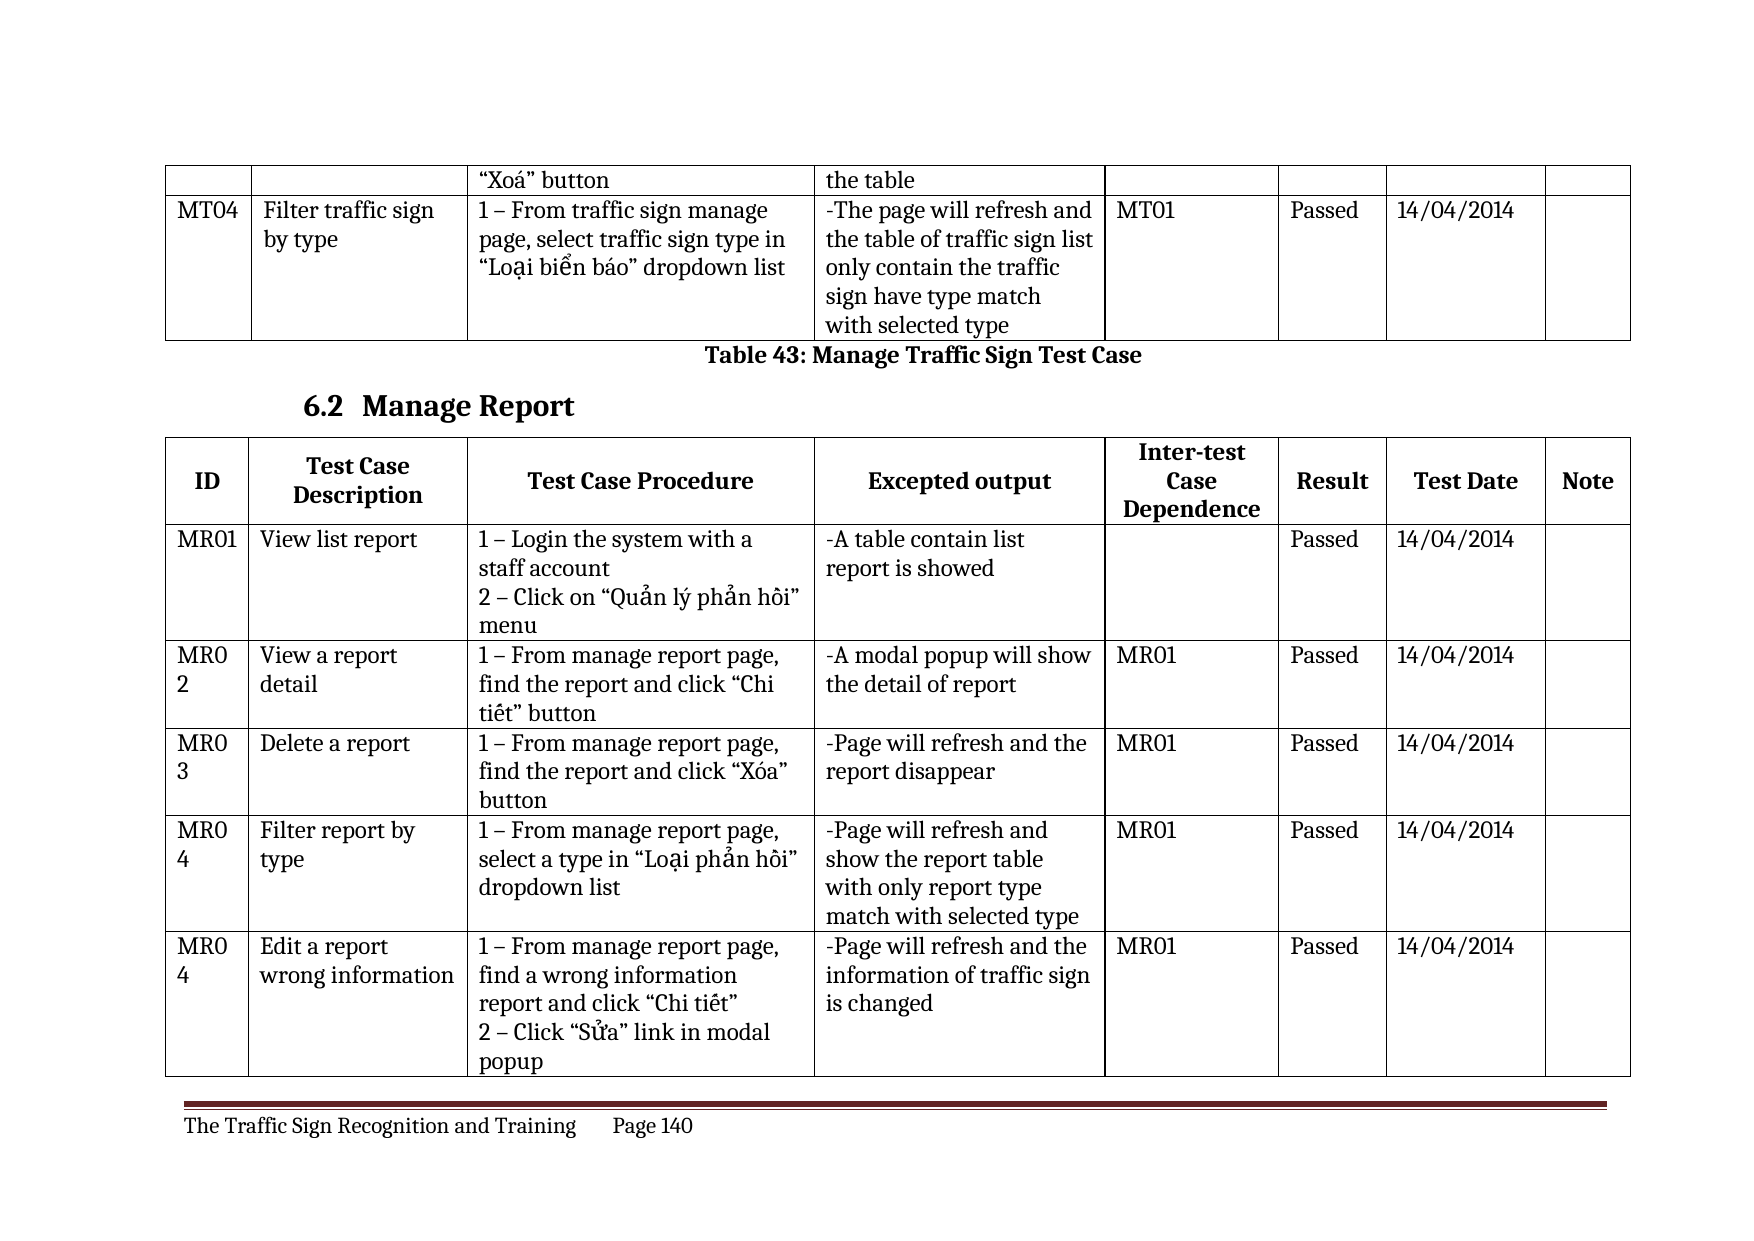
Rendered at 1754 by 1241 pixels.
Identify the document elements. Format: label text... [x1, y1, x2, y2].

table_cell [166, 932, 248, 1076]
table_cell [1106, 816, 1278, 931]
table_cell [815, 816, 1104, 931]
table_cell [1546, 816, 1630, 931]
subtitle Manage Report [343, 388, 1607, 424]
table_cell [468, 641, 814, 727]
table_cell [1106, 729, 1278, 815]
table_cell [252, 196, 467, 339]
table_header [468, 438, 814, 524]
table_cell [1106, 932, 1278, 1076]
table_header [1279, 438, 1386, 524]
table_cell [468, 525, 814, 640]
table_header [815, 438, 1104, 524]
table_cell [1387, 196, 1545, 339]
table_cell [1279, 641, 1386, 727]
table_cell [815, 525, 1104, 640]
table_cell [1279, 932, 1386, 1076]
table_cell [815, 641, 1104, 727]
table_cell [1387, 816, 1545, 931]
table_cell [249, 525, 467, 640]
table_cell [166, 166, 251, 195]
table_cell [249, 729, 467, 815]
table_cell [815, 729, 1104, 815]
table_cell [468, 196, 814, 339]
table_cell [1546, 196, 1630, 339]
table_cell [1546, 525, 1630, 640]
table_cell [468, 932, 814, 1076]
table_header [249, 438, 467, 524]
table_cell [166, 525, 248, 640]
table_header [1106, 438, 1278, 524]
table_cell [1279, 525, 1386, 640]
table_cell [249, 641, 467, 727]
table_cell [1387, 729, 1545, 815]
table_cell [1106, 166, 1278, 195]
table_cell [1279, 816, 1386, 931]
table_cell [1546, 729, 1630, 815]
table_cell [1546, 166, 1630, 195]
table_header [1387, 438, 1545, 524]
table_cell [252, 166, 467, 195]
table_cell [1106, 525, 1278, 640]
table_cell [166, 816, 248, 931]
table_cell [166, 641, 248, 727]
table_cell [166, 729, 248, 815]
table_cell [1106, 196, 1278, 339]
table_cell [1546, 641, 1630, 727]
list Table 43: Manage Traffic Sign Test Case [240, 341, 1607, 369]
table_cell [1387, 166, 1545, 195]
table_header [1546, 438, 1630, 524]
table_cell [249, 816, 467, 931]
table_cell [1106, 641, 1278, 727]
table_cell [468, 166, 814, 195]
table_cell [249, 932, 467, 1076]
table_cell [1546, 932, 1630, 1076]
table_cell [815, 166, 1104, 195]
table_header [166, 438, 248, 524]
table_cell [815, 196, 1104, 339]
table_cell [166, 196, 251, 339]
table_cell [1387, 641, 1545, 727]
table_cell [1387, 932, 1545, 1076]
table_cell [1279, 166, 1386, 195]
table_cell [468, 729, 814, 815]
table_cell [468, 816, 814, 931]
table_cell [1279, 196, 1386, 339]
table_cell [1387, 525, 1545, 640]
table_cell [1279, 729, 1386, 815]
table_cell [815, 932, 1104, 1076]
